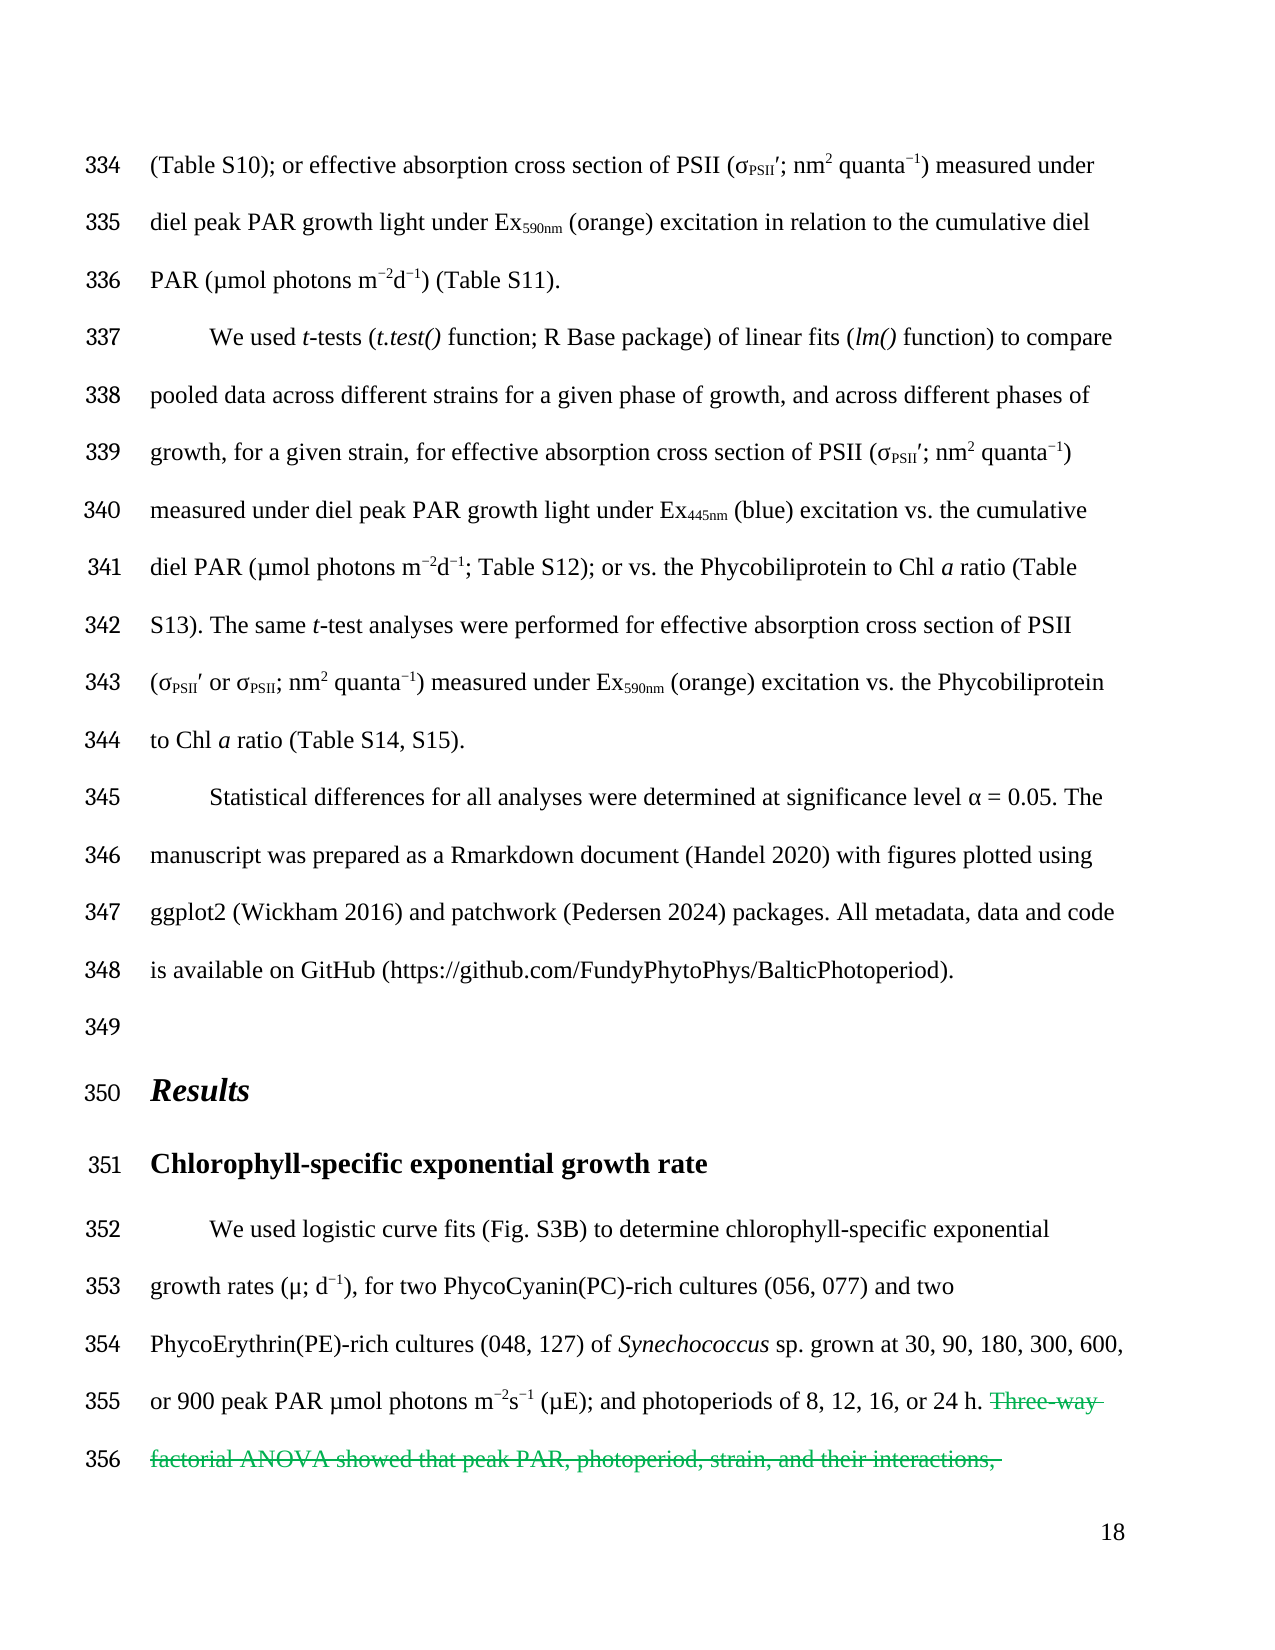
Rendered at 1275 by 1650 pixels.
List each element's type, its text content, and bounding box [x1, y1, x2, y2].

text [150, 150, 1125, 294]
subtitle Results [150, 1070, 1125, 1108]
subtitle Chlorophyll-specific exponential growth rate [150, 1147, 1125, 1180]
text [150, 1214, 1125, 1472]
text Statistical differences for all analyses were determined at significance level α = 0.05. The manuscript was prepared as a Rmarkdown document (Handel 2020) with figures plotted using ggplot2 (Wickham 2016) and patchwork (Pedersen 2024) packages. All metadata, data and code is available on GitHub (https://github.com/FundyPhytoPhys/BalticPhotoperiod). [150, 782, 1125, 984]
text We used t-tests (t.test() function; R Base package) of linear fits (lm() function) to compare pooled data across different strains for a given phase of growth, and across different phases of growth, for a given strain, for effective absorption cross section of PSII (σPSIIʹ; nm2 quanta−1) measured under diel peak PAR growth light under Ex445nm (blue) excitation vs. the cumulative diel PAR (µmol photons m−2d−1; Table S12); or vs. the Phycobiliprotein to Chl a ratio (Table S13). The same t-test analyses were performed for effective absorption cross section of PSII (σPSII′ or σPSII; nm2 quanta−1) measured under Ex590nm (orange) excitation vs. the Phycobiliprotein to Chl a ratio (Table S14, S15). [150, 322, 1125, 754]
